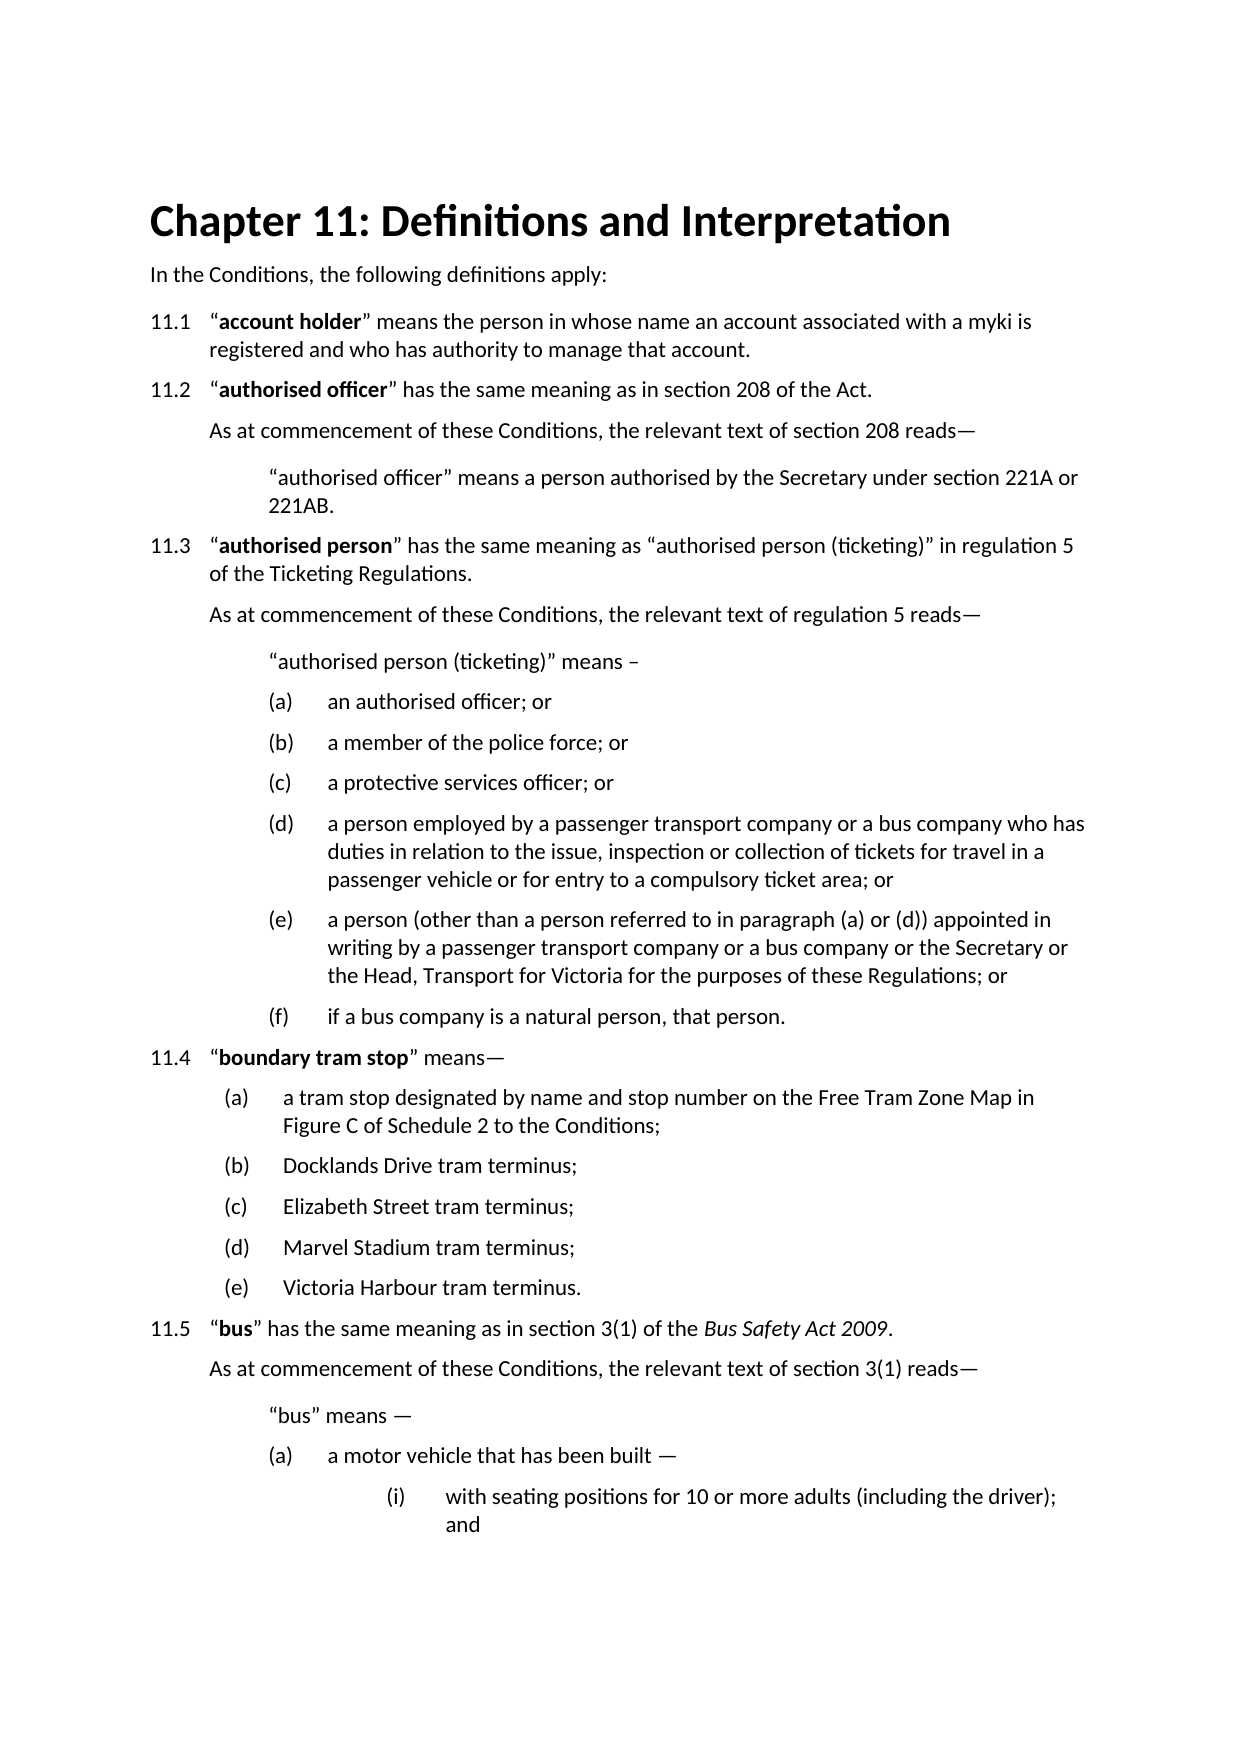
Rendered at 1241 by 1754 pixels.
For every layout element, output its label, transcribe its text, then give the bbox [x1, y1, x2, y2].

text As at commencement of these Conditions, the relevant text of section 3(1) reads— [150, 1354, 1090, 1382]
text “authorised officer” means a person authorised by the Secretary under section 221A or 221AB. [268, 463, 1090, 519]
list “authorised person” has the same meaning as “authorised person (ticketing)” in regulation 5 of the Ticketing Regulations. [150, 531, 1090, 587]
text “authorised person (ticketing)” means – [252, 647, 1090, 675]
list Marvel Stadium tram terminus; [224, 1233, 1090, 1261]
subtitle Chapter 11: Definitions and Interpretation [150, 192, 1090, 248]
list an authorised officer; or [268, 687, 1090, 715]
list a person (other than a person referred to in paragraph (a) or (d)) appointed in writing by a passenger transport company or a bus company or the Secretary or the Head, Transport for Victoria for the purposes of these Regulations; or [268, 906, 1090, 989]
list “bus” has the same meaning as in section 3(1) of the Bus Safety Act 2009. [150, 1314, 1090, 1342]
list a member of the police force; or [268, 728, 1090, 756]
list a tram stop designated by name and stop number on the Free Tram Zone Map in Figure C of Schedule 2 to the Conditions; [224, 1083, 1090, 1139]
list “boundary tram stop” means— [150, 1043, 1090, 1071]
list Elizabeth Street tram terminus; [224, 1192, 1090, 1220]
list a person employed by a passenger transport company or a bus company who has duties in relation to the issue, inspection or collection of tickets for travel in a passenger vehicle or for entry to a compulsory ticket area; or [268, 809, 1090, 893]
list a protective services officer; or [268, 768, 1090, 796]
text “bus” means — [252, 1401, 1090, 1429]
list a motor vehicle that has been built — [268, 1442, 1090, 1470]
list if a bus company is a natural person, that person. [268, 1002, 1090, 1030]
list Docklands Drive tram terminus; [224, 1152, 1090, 1180]
text In the Conditions, the following definitions apply: [150, 260, 1090, 288]
text As at commencement of these Conditions, the relevant text of section 208 reads— [150, 416, 1090, 444]
list “authorised officer” has the same meaning as in section 208 of the Act. [150, 376, 1090, 403]
text As at commencement of these Conditions, the relevant text of regulation 5 reads— [150, 600, 1090, 628]
list Victoria Harbour tram terminus. [224, 1273, 1090, 1301]
list “account holder” means the person in whose name an account associated with a myki is registered and who has authority to manage that account. [150, 307, 1090, 363]
list with seating positions for 10 or more adults (including the driver); and [386, 1482, 1090, 1538]
